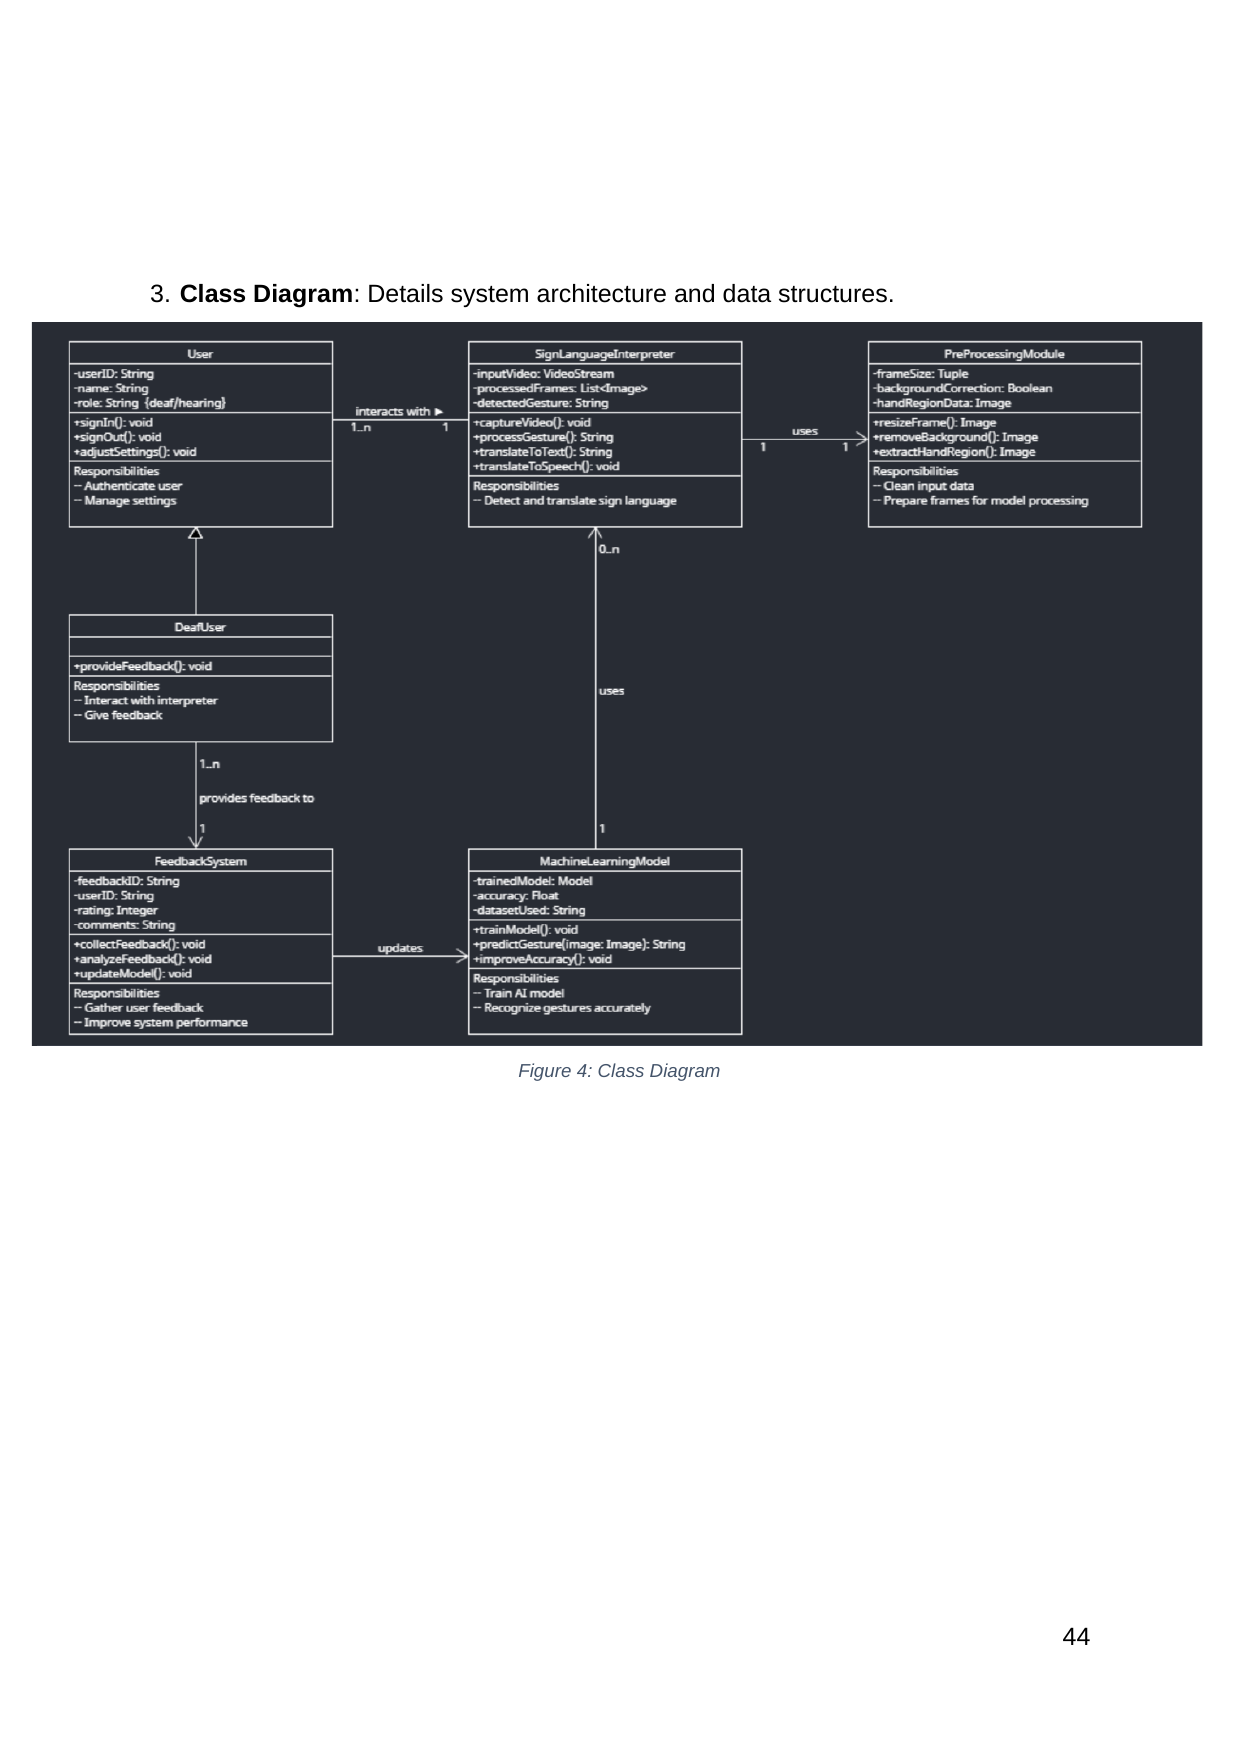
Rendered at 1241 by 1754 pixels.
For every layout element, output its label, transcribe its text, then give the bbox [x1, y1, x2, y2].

picture [31, 322, 1203, 1046]
text Figure 4: Class Diagram [150, 1059, 1090, 1081]
list Class Diagram: Details system architecture and data structures. [150, 279, 1090, 308]
